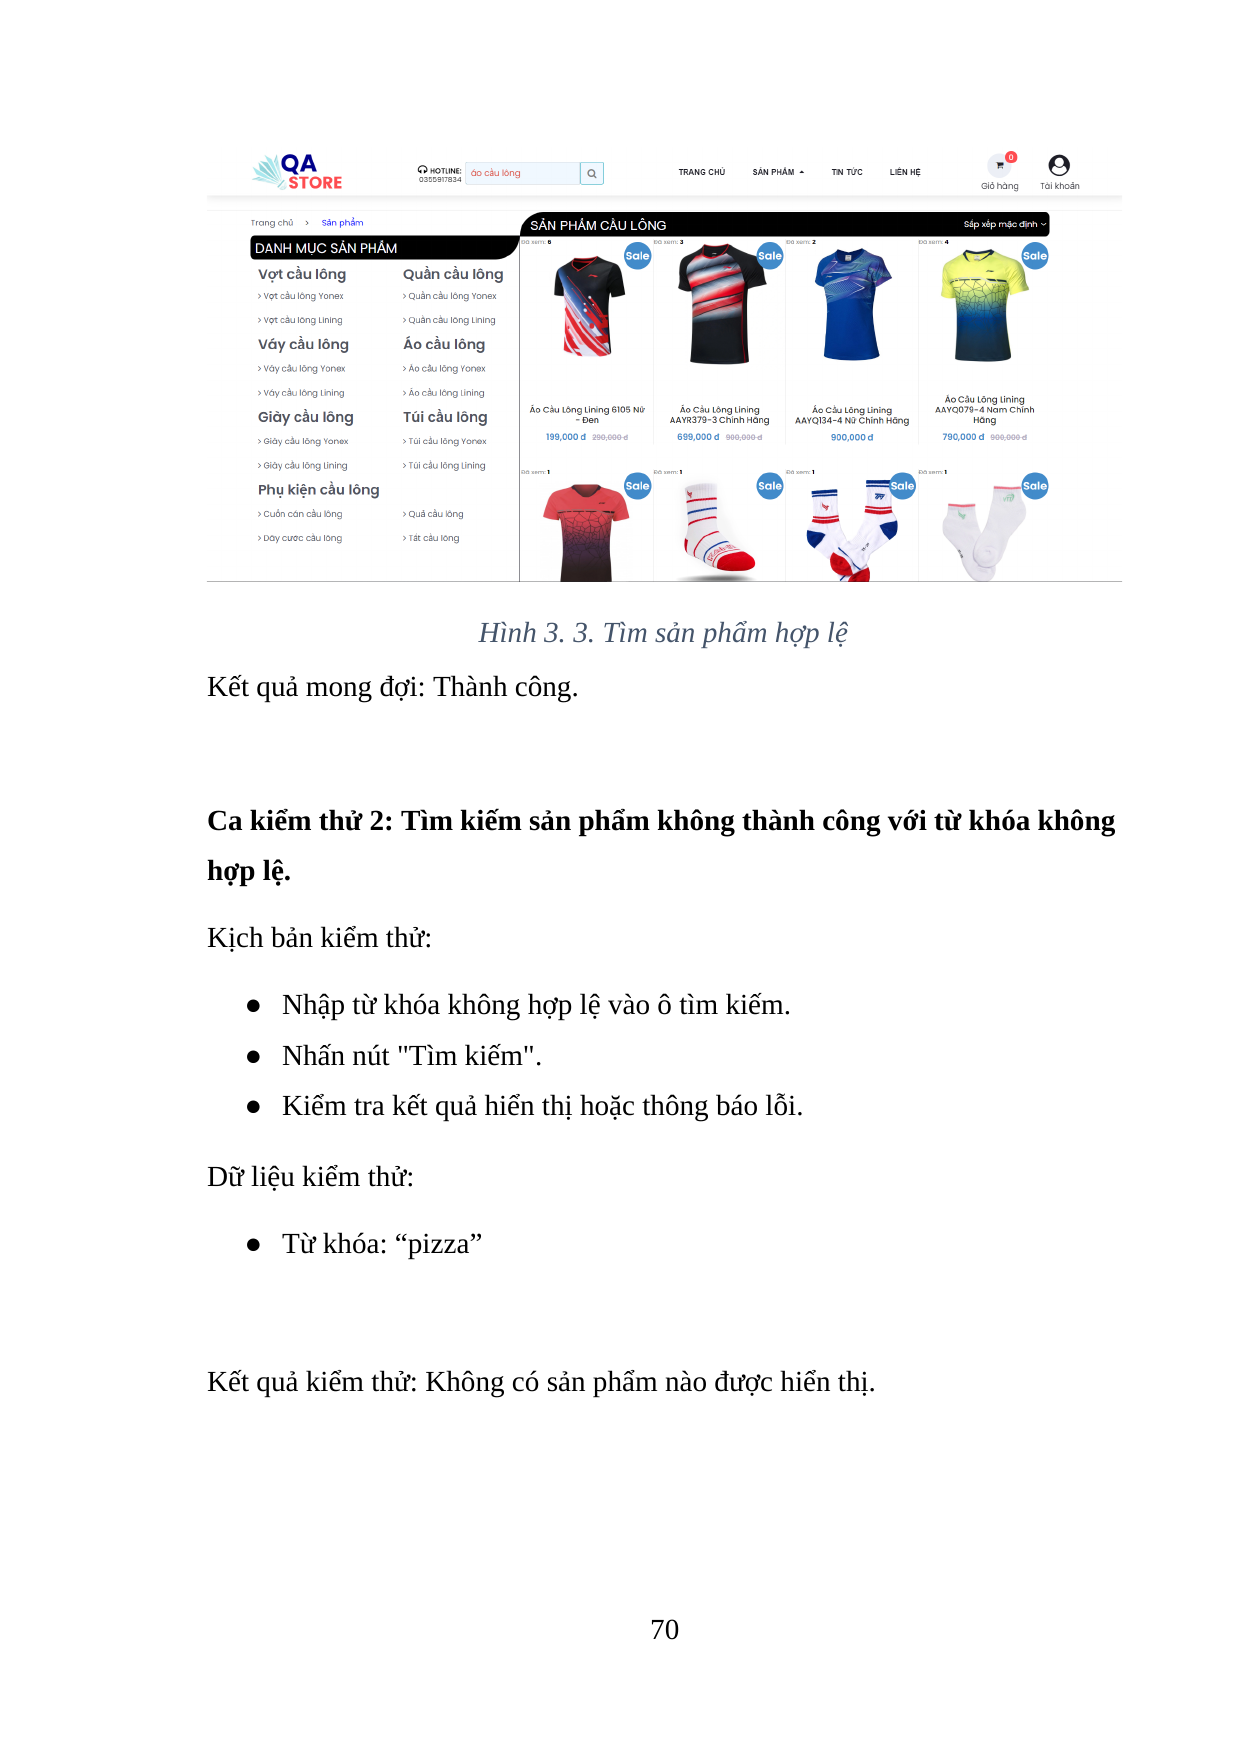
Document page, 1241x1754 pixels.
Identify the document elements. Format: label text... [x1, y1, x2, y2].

text Kết quả kiểm thử: Không có sản phẩm nào được hiển thị. [207, 1364, 1122, 1398]
text Kịch bản kiểm thử: [207, 921, 1122, 954]
list Từ khóa: “pizza” [244, 1226, 1122, 1260]
picture [206, 147, 1123, 582]
list Kiểm tra kết quả hiển thị hoặc thông báo lỗi. [244, 1088, 1122, 1122]
text Dữ liệu kiểm thử: [207, 1159, 1122, 1193]
list Nhập từ khóa không hợp lệ vào ô tìm kiếm. [244, 987, 1122, 1021]
text Ca kiểm thử 2: Tìm kiếm sản phẩm không thành công với từ khóa không hợp lệ. [207, 803, 1122, 887]
text Hình 3. 3. Tìm sản phẩm hợp lệ [207, 615, 1122, 648]
list Nhấn nút "Tìm kiếm". [244, 1038, 1122, 1071]
text Kết quả mong đợi: Thành công. [207, 669, 1122, 703]
